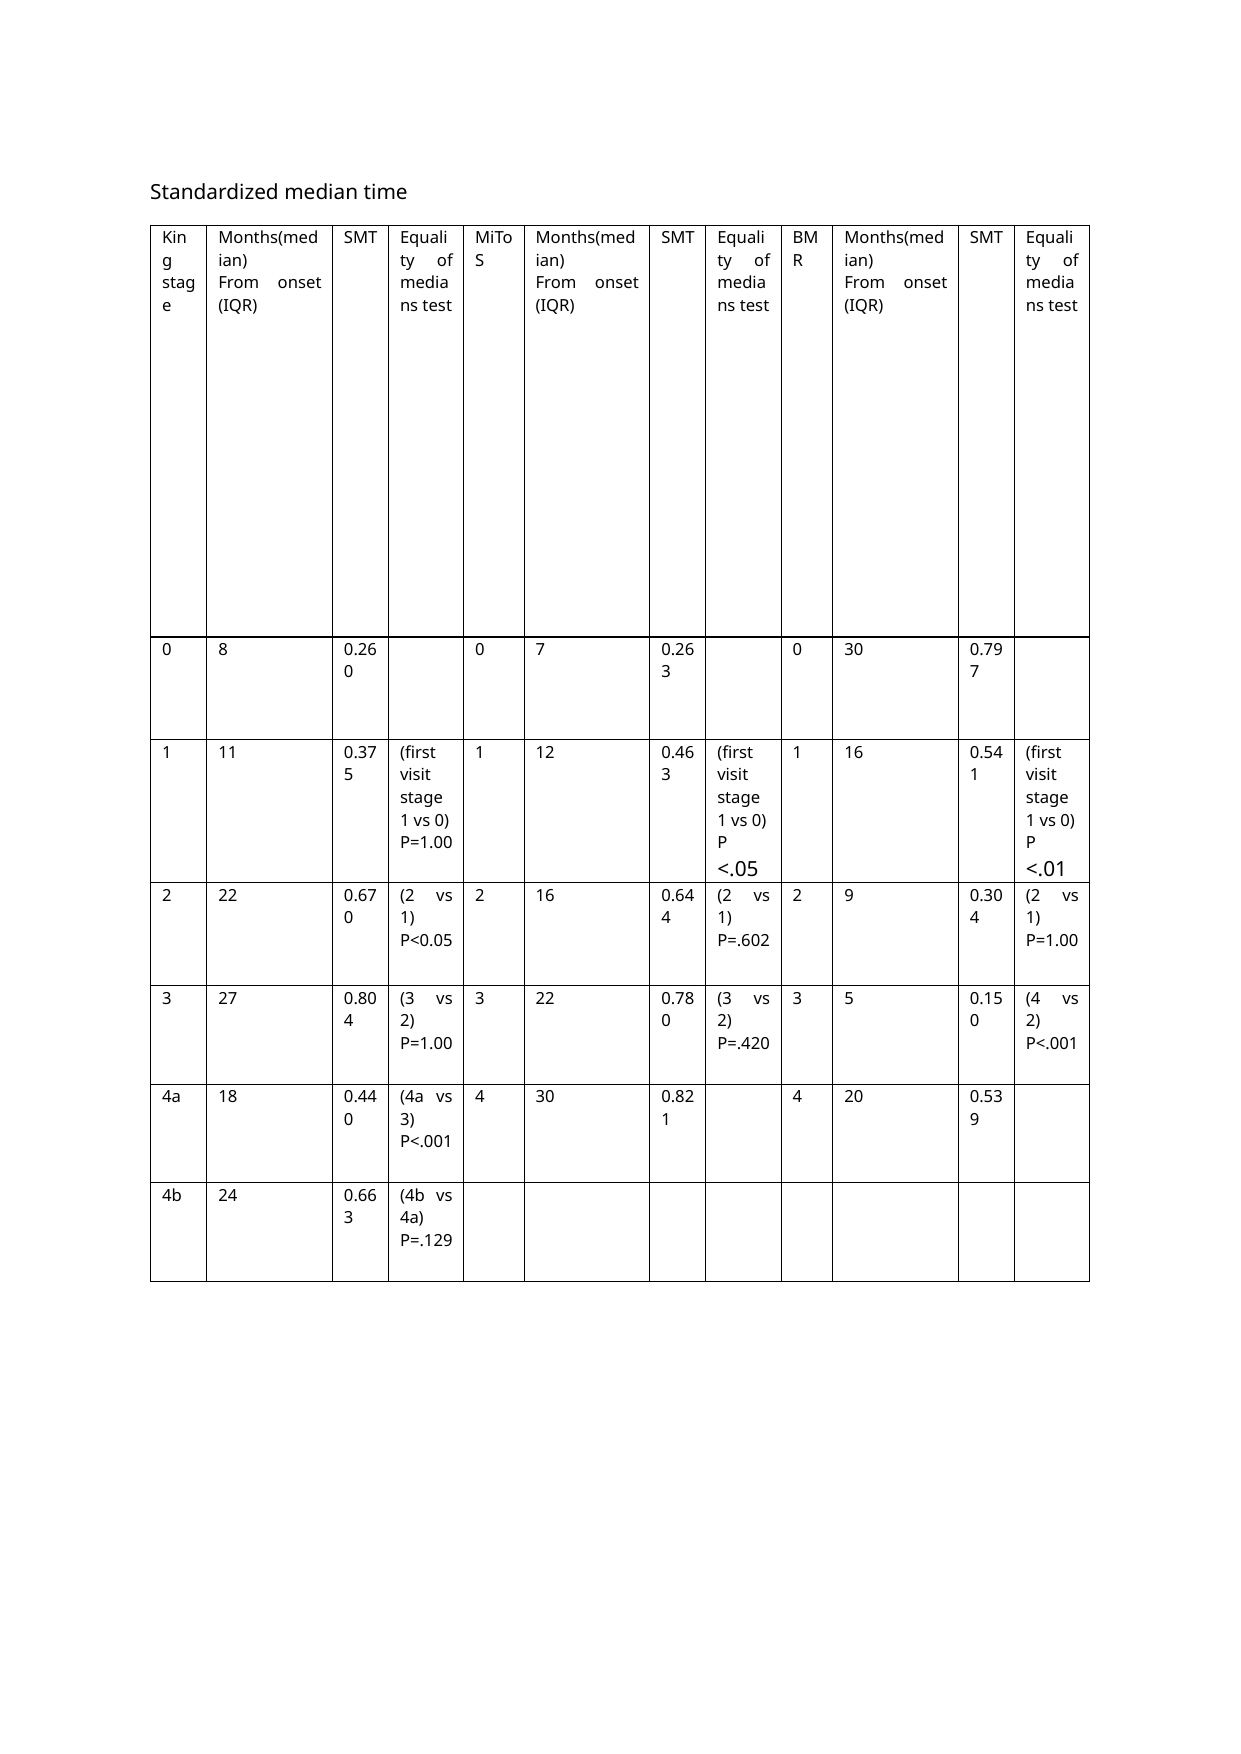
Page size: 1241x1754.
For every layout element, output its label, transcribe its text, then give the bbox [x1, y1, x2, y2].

table_cell 20 [833, 1085, 958, 1182]
table_header Equality of medians test [1015, 226, 1089, 636]
table_header SMT [333, 226, 388, 636]
table_cell 12 [525, 740, 649, 882]
table_cell 0 [464, 638, 524, 739]
table_cell [1015, 1085, 1089, 1182]
table_cell 0.804 [333, 986, 388, 1084]
table_cell 0.463 [650, 740, 705, 882]
table_cell 8 [207, 638, 332, 739]
table_cell 0.539 [959, 1085, 1014, 1182]
table_cell [389, 638, 463, 739]
table_cell [1015, 1183, 1089, 1281]
table_cell 0.440 [333, 1085, 388, 1182]
table_header Months(median) From onset (IQR) [207, 226, 332, 636]
table_cell [1015, 638, 1089, 739]
table_cell [650, 1183, 705, 1281]
table_header Months(median) From onset (IQR) [525, 226, 649, 636]
table_cell (first visit stage 1 vs 0) P=1.00 [389, 740, 463, 882]
table_cell (first visit stage 1 vs 0) P <.01 [1015, 740, 1089, 882]
table_header BMR [782, 226, 832, 636]
table_cell 0.821 [650, 1085, 705, 1182]
table_cell 0.780 [650, 986, 705, 1084]
table_cell 4b [151, 1183, 206, 1281]
table_cell 2 [151, 883, 206, 985]
table_cell [959, 1183, 1014, 1281]
table_cell 0.150 [959, 986, 1014, 1084]
table_header Months(median) From onset (IQR) [833, 226, 958, 636]
table_header Equality of medians test [706, 226, 781, 636]
table_cell 1 [464, 740, 524, 882]
table_cell (4a vs 3) P<.001 [389, 1085, 463, 1182]
table_cell 0.541 [959, 740, 1014, 882]
table_cell (4b vs 4a) P=.129 [389, 1183, 463, 1281]
table_cell 3 [464, 986, 524, 1084]
table_cell 0.375 [333, 740, 388, 882]
table_cell [464, 1183, 524, 1281]
table_cell (2 vs 1) P=.602 [706, 883, 781, 985]
table_cell 30 [525, 1085, 649, 1182]
table_cell 18 [207, 1085, 332, 1182]
table_cell [706, 638, 781, 739]
table_cell 0.263 [650, 638, 705, 739]
table_cell 16 [833, 740, 958, 882]
table_cell [706, 1183, 781, 1281]
table_cell 11 [207, 740, 332, 882]
table_cell 3 [151, 986, 206, 1084]
table_cell (2 vs 1) P<0.05 [389, 883, 463, 985]
table_cell 0 [782, 638, 832, 739]
table_cell (2 vs 1) P=1.00 [1015, 883, 1089, 985]
table_cell 0.663 [333, 1183, 388, 1281]
table_cell [782, 1183, 832, 1281]
table_cell 0 [151, 638, 206, 739]
table_cell [525, 1183, 649, 1281]
table_cell 1 [151, 740, 206, 882]
table_header SMT [650, 226, 705, 636]
table_header SMT [959, 226, 1014, 636]
table_cell 9 [833, 883, 958, 985]
table_header Equality of medians test [389, 226, 463, 636]
table_cell 22 [207, 883, 332, 985]
table_cell 24 [207, 1183, 332, 1281]
table_cell 16 [525, 883, 649, 985]
table_cell 30 [833, 638, 958, 739]
table_cell 1 [782, 740, 832, 882]
table_cell 2 [464, 883, 524, 985]
table_cell 22 [525, 986, 649, 1084]
table_cell 0.670 [333, 883, 388, 985]
table_cell 3 [782, 986, 832, 1084]
table_cell (first visit stage 1 vs 0) P <.05 [706, 740, 781, 882]
text Standardized median time [150, 177, 1090, 206]
table_cell (3 vs 2) P=1.00 [389, 986, 463, 1084]
table_cell 0.260 [333, 638, 388, 739]
table_cell 0.304 [959, 883, 1014, 985]
table_cell 4a [151, 1085, 206, 1182]
table_header MiToS [464, 226, 524, 636]
table_cell (4 vs 2) P<.001 [1015, 986, 1089, 1084]
table_cell (3 vs 2) P=.420 [706, 986, 781, 1084]
table_cell [706, 1085, 781, 1182]
table_cell 4 [782, 1085, 832, 1182]
table_cell [833, 1183, 958, 1281]
table_cell 0.644 [650, 883, 705, 985]
table_header King stage [151, 226, 206, 636]
table_cell 5 [833, 986, 958, 1084]
table_cell 7 [525, 638, 649, 739]
table_cell 4 [464, 1085, 524, 1182]
table_cell 0.797 [959, 638, 1014, 739]
table_cell 2 [782, 883, 832, 985]
table_cell 27 [207, 986, 332, 1084]
